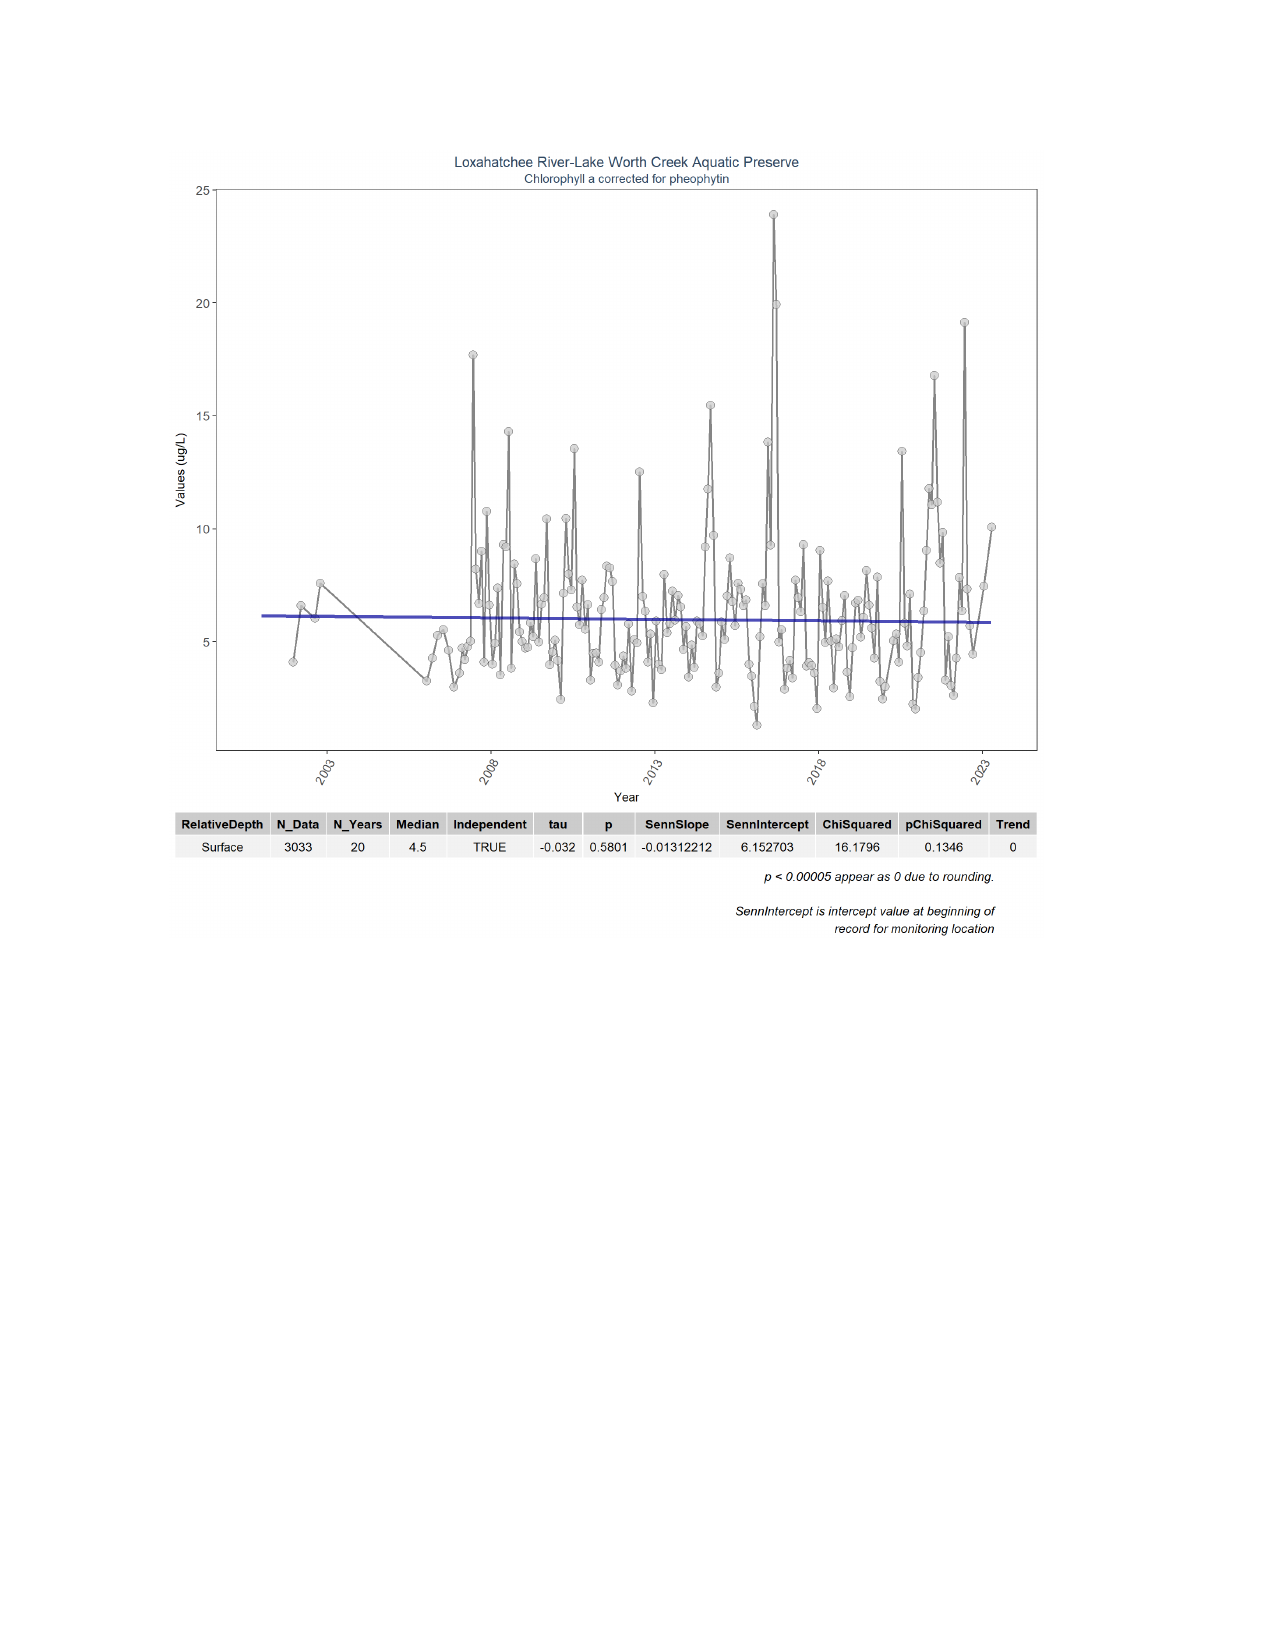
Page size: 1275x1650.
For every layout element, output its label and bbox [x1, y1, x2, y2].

picture [168, 150, 1044, 938]
